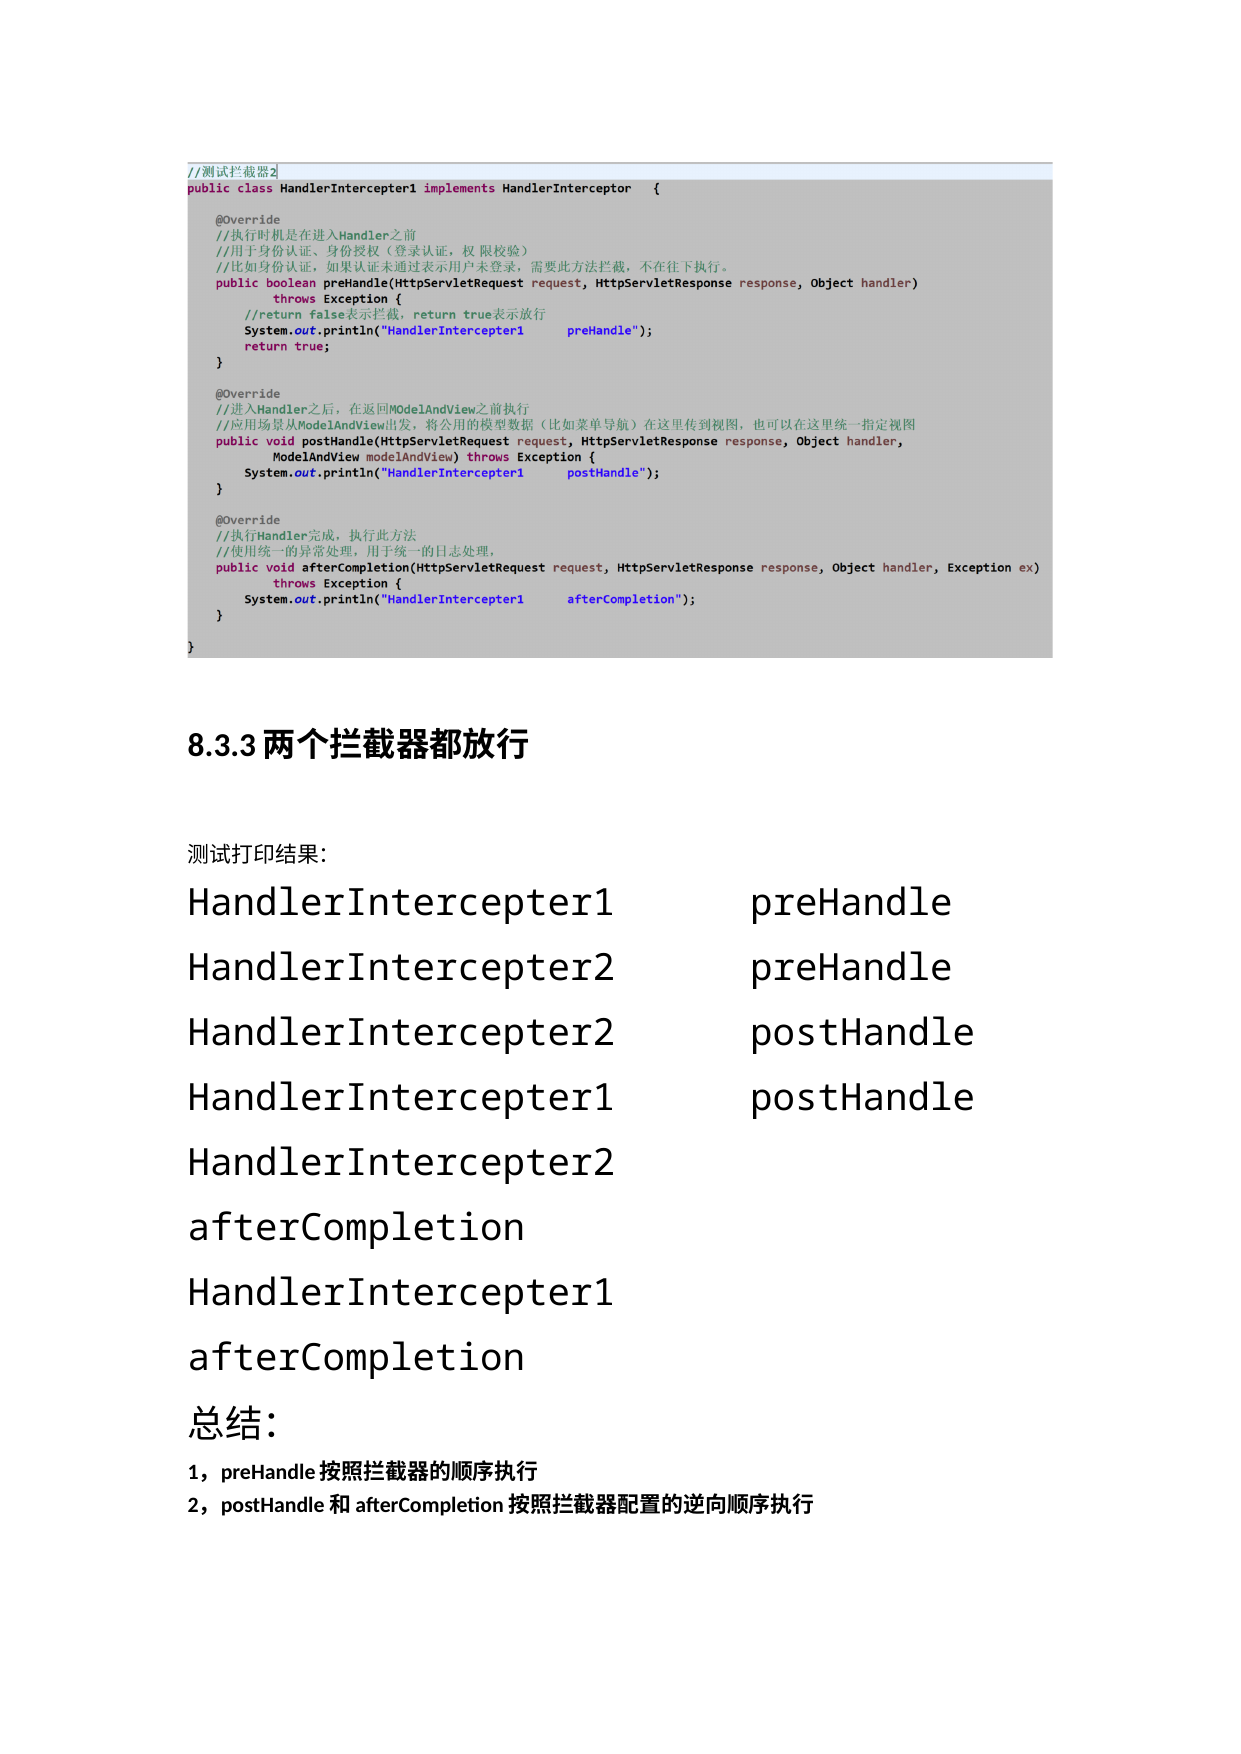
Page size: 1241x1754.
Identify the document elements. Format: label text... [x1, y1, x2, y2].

text HandlerIntercepter1 preHandle [187, 869, 1053, 934]
text HandlerIntercepter2 preHandle [187, 934, 1053, 999]
text 测试打印结果： [187, 836, 1053, 869]
text HandlerIntercepter2 postHandle [187, 999, 1053, 1064]
text HandlerIntercepter2 afterCompletion [187, 1129, 1053, 1259]
text HandlerIntercepter1 afterCompletion [187, 1259, 1053, 1389]
text 2，postHandle和afterCompletion按照拦截器配置的逆向顺序执行 [187, 1486, 1053, 1519]
subtitle 8.3.3两个拦截器都放行 [187, 709, 1053, 774]
picture [187, 162, 1053, 658]
text HandlerIntercepter1 postHandle [187, 1064, 1053, 1129]
text 总结： [187, 1389, 1053, 1454]
text 1，preHandle按照拦截器的顺序执行 [187, 1454, 1053, 1486]
